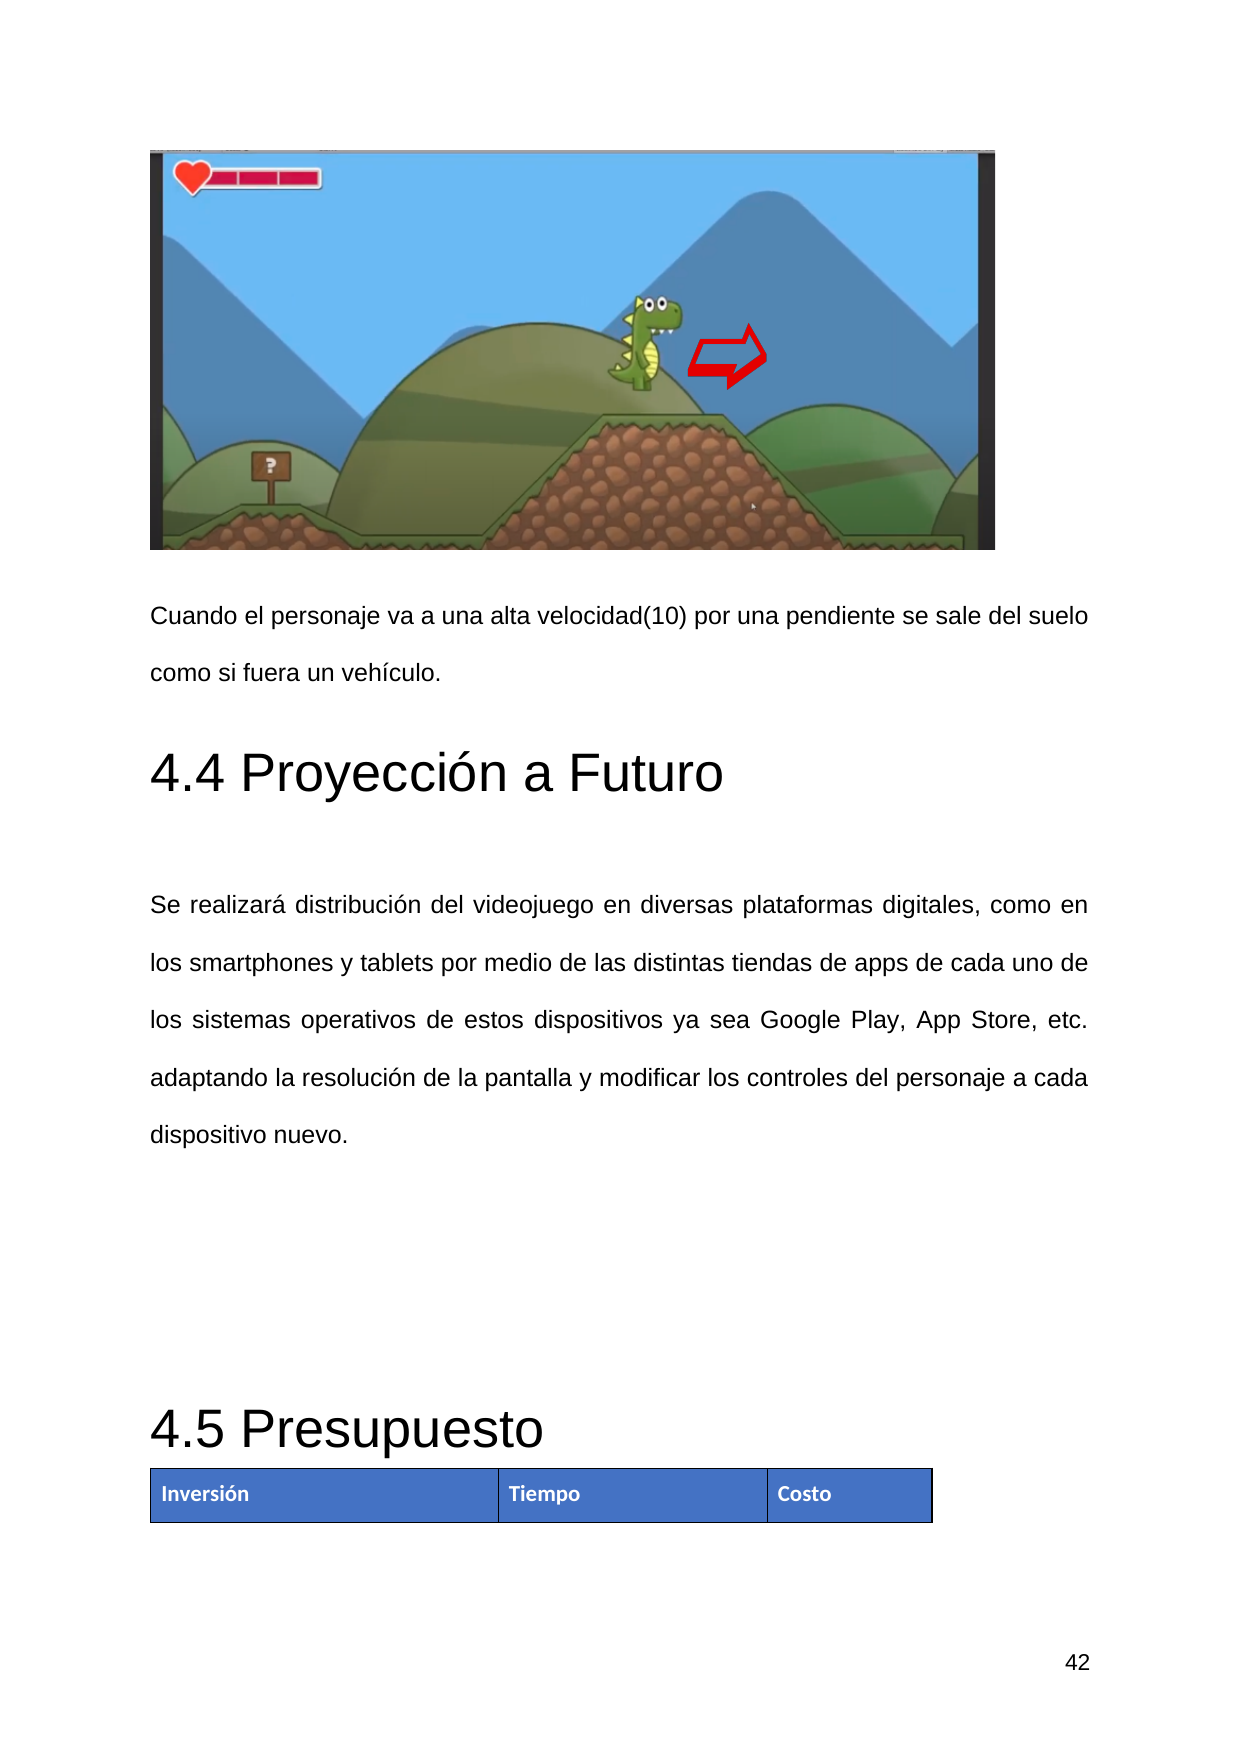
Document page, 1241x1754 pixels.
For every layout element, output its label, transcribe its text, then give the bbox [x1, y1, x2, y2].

text 4.5 Presupuesto [150, 1396, 1090, 1458]
text Cuando el personaje va a una alta velocidad(10) por una pendiente se sale del suelo como si fuera un vehículo. [150, 601, 1090, 687]
picture [150, 150, 996, 550]
table_header Inversión [151, 1469, 498, 1522]
text 4.4 Proyección a Futuro [150, 741, 1090, 803]
table_header Costo [768, 1469, 931, 1522]
table_header Tiempo [499, 1469, 767, 1522]
text Se realizará distribución del videojuego en diversas plataformas digitales, como en los smartphones y tablets por medio de las distintas tiendas de apps de cada uno de los sistemas operativos de estos dispositivos ya sea Google Play, App Store, etc. adaptando la resolución de la pantalla y modificar los controles del personaje a cada dispositivo nuevo. [150, 891, 1090, 1149]
